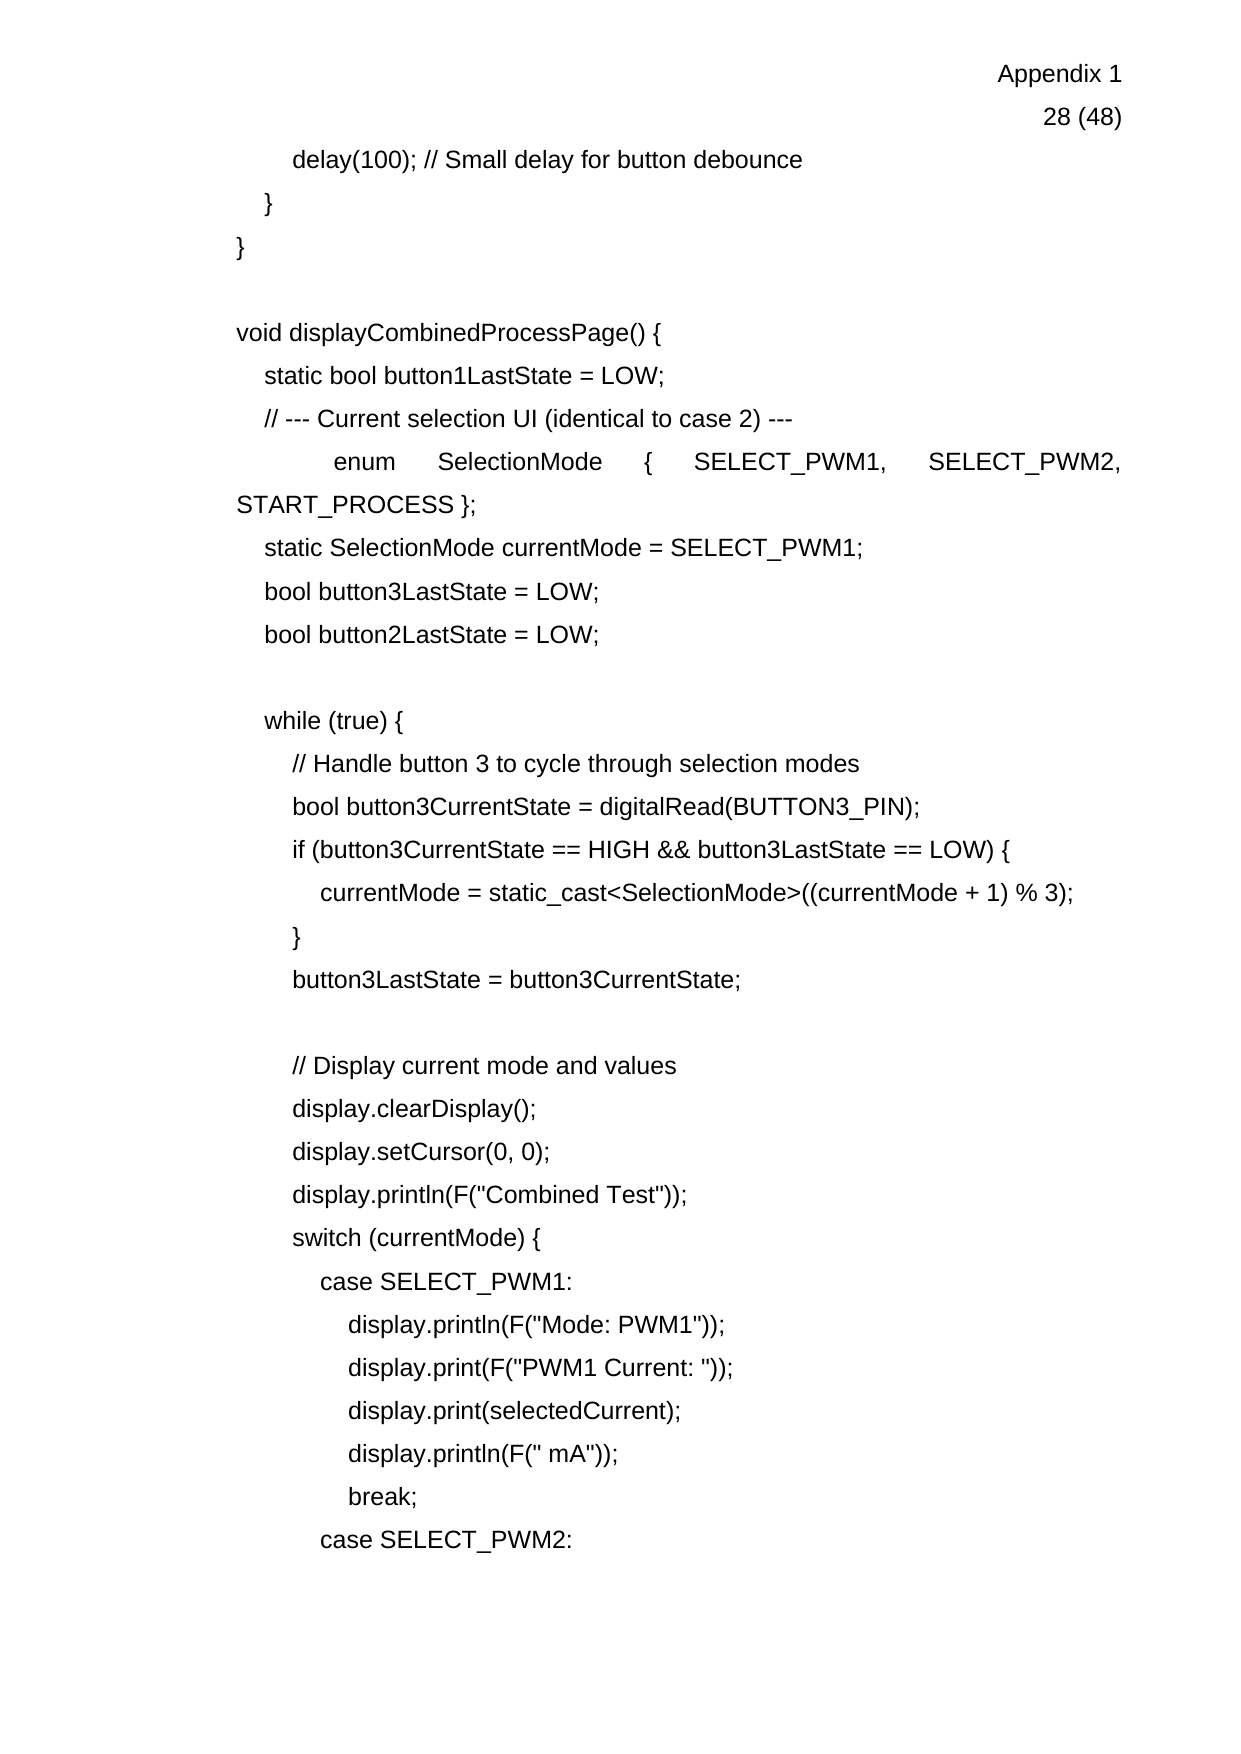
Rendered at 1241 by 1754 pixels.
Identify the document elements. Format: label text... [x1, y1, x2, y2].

text static SelectionMode currentMode = SELECT_PWM1; [236, 533, 1122, 562]
text static bool button1LastState = LOW; [236, 361, 1122, 389]
text case SELECT_PWM2: [236, 1525, 1122, 1554]
text currentMode = static_cast<SelectionMode>((currentMode + 1) % 3); [236, 878, 1122, 907]
text // Handle button 3 to cycle through selection modes [236, 749, 1122, 778]
text switch (currentMode) { [236, 1223, 1122, 1252]
text if (button3CurrentState == HIGH && button3LastState == LOW) { [236, 835, 1122, 864]
text display.print(F("PWM1 Current: ")); [236, 1353, 1122, 1381]
text while (true) { [236, 706, 1122, 734]
text // --- Current selection UI (identical to case 2) --- [236, 404, 1122, 433]
text display.setCursor(0, 0); [236, 1137, 1122, 1166]
text void displayCombinedProcessPage() { [236, 318, 1122, 346]
text break; [236, 1482, 1122, 1511]
text bool button2LastState = LOW; [236, 619, 1122, 648]
text button3LastState = button3CurrentState; [236, 964, 1122, 993]
text display.println(F(" mA")); [236, 1439, 1122, 1468]
text display.clearDisplay(); [236, 1094, 1122, 1123]
text enum SelectionMode { SELECT_PWM1, SELECT_PWM2, START_PROCESS }; [236, 447, 1122, 519]
text case SELECT_PWM1: [236, 1266, 1122, 1295]
text } [236, 188, 1122, 217]
text bool button3CurrentState = digitalRead(BUTTON3_PIN); [236, 792, 1122, 821]
text display.println(F("Mode: PWM1")); [236, 1309, 1122, 1338]
text // Display current mode and values [236, 1051, 1122, 1079]
text display.println(F("Combined Test")); [236, 1180, 1122, 1209]
text display.print(selectedCurrent); [236, 1396, 1122, 1424]
text bool button3LastState = LOW; [236, 576, 1122, 605]
text } [236, 921, 1122, 950]
text delay(100); // Small delay for button debounce [236, 145, 1122, 174]
text } [236, 231, 1122, 260]
